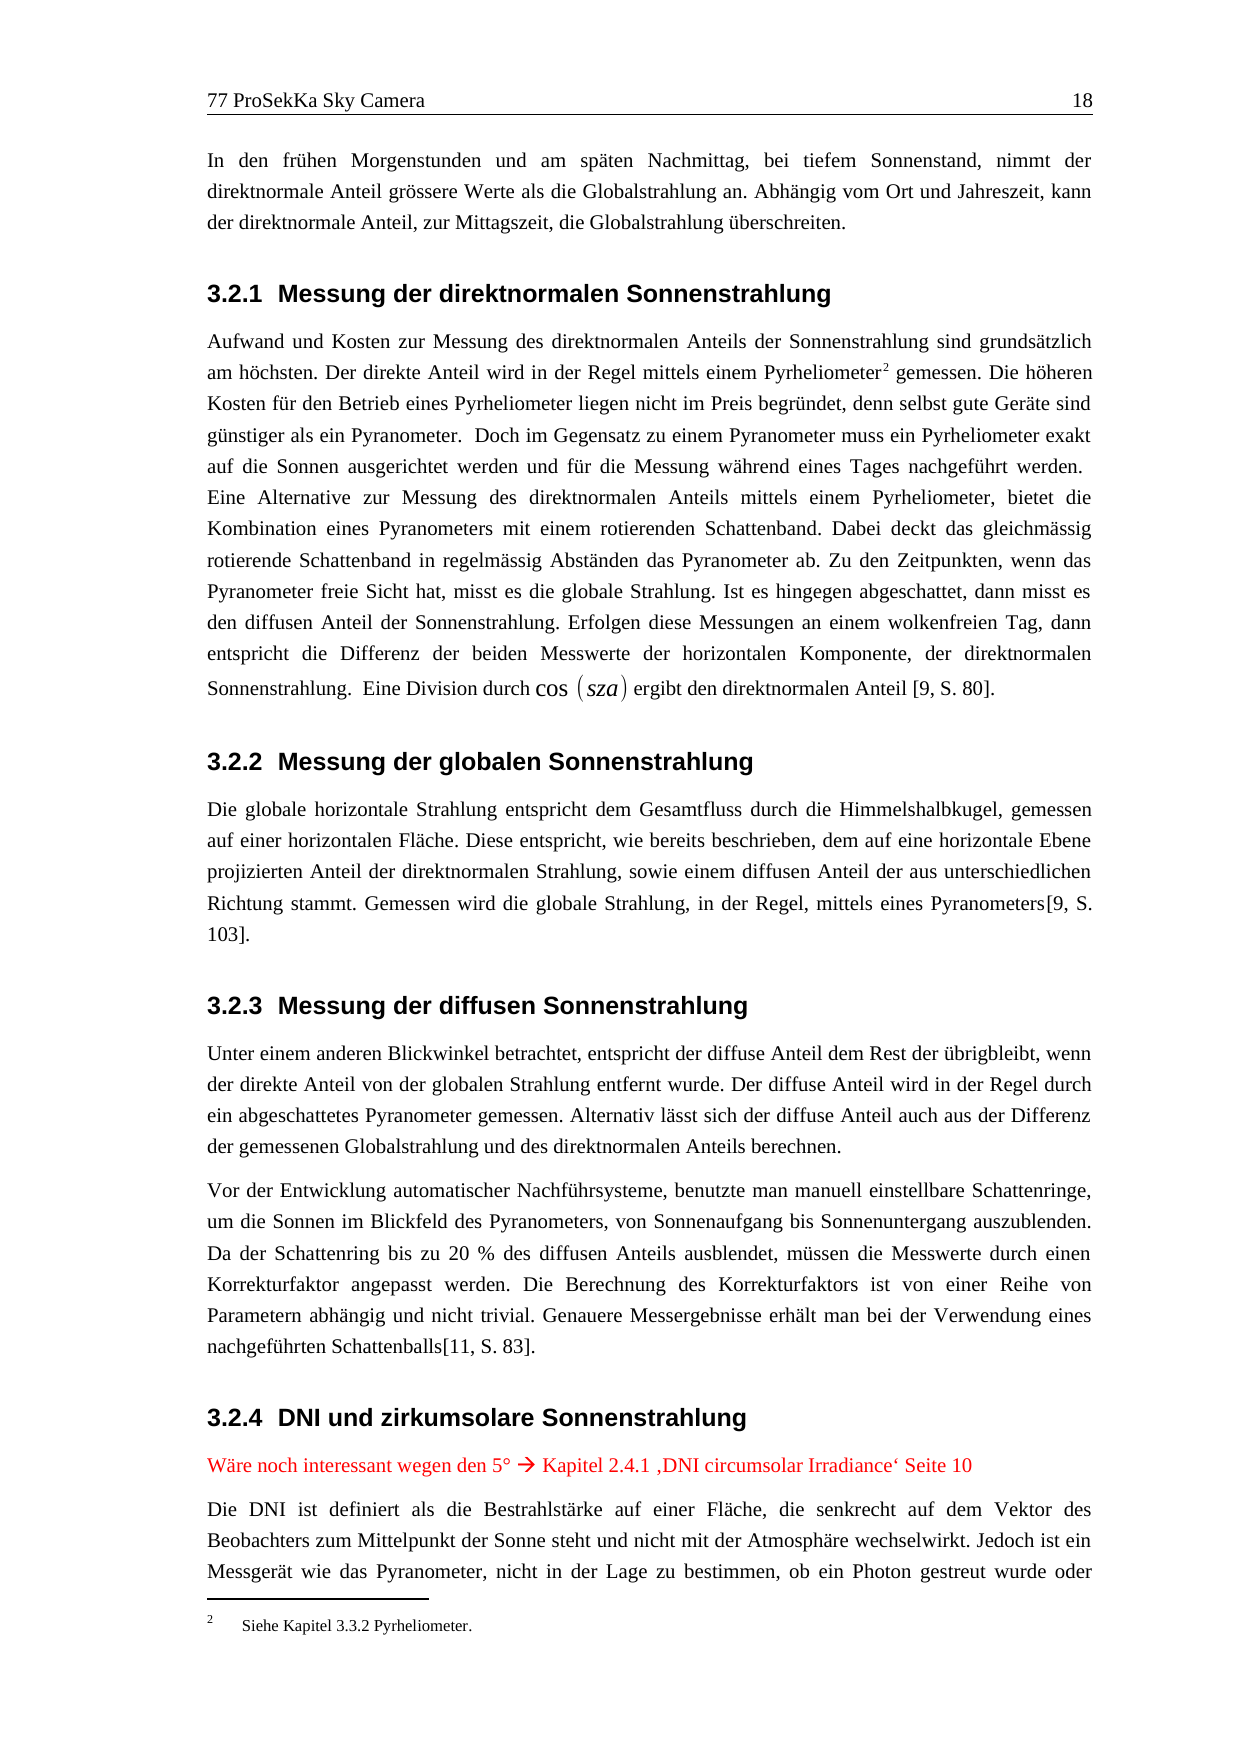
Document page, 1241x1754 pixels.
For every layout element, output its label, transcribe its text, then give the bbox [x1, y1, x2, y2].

subtitle Messung der globalen Sonnenstrahlung [207, 747, 1093, 776]
subtitle DNI und zirkumsolare Sonnenstrahlung [207, 1403, 1093, 1432]
text Die globale horizontale Strahlung entspricht dem Gesamtfluss durch die Himmelshalbkugel, gemessen auf einer horizontalen Fläche. Diese entspricht, wie bereits beschrieben, dem auf eine horizontale Ebene projizierten Anteil der direktnormalen Strahlung, sowie einem diffusen Anteil der aus unterschiedlichen Richtung stammt. Gemessen wird die globale Strahlung, in der Regel, mittels eines Pyranometers[9, S. 103]. [207, 797, 1093, 946]
text Unter einem anderen Blickwinkel betrachtet, entspricht der diffuse Anteil dem Rest der übrigbleibt, wenn der direkte Anteil von der globalen Strahlung entfernt wurde. Der diffuse Anteil wird in der Regel durch ein abgeschattetes Pyranometer gemessen. Alternativ lässt sich der diffuse Anteil auch aus der Differenz der gemessenen Globalstrahlung und des direktnormalen Anteils berechnen. [207, 1041, 1093, 1158]
text In den frühen Morgenstunden und am späten Nachmittag, bei tiefem Sonnenstand, nimmt der direktnormale Anteil grössere Werte als die Globalstrahlung an. Abhängig vom Ort und Jahreszeit, kann der direktnormale Anteil, zur Mittagszeit, die Globalstrahlung überschreiten. [207, 148, 1093, 234]
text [207, 1497, 1093, 1583]
text Wäre noch interessant wegen den 5° Kapitel 2.4.1 ‚DNI circumsolar Irradiance‘ Seite 10 [207, 1453, 1093, 1477]
subtitle Messung der direktnormalen Sonnenstrahlung [207, 279, 1093, 308]
subtitle Messung der diffusen Sonnenstrahlung [207, 991, 1093, 1019]
text Vor der Entwicklung automatischer Nachführsysteme, benutzte man manuell einstellbare Schattenringe, um die Sonnen im Blickfeld des Pyranometers, von Sonnenaufgang bis Sonnenuntergang auszublenden. Da der Schattenring bis zu 20 % des diffusen Anteils ausblendet, müssen die Messwerte durch einen Korrekturfaktor angepasst werden. Die Berechnung des Korrekturfaktors ist von einer Reihe von Parametern abhängig und nicht trivial. Genauere Messergebnisse erhält man bei der Verwendung eines nachgeführten Schattenballs[11, S. 83]. [207, 1178, 1093, 1358]
text Aufwand und Kosten zur Messung des direktnormalen Anteils der Sonnenstrahlung sind grundsätzlich am höchsten. Der direkte Anteil wird in der Regel mittels einem Pyrheliometer gemessen. Die höheren Kosten für den Betrieb eines Pyrheliometer liegen nicht im Preis begründet, denn selbst gute Geräte sind günstiger als ein Pyranometer. Doch im Gegensatz zu einem Pyranometer muss ein Pyrheliometer exakt auf die Sonnen ausgerichtet werden und für die Messung während eines Tages nachgeführt werden. Eine Alternative zur Messung des direktnormalen Anteils mittels einem Pyrheliometer, bietet die Kombination eines Pyranometers mit einem rotierenden Schattenband. Dabei deckt das gleichmässig rotierende Schattenband in regelmässig Abständen das Pyranometer ab. Zu den Zeitpunkten, wenn das Pyranometer freie Sicht hat, misst es die globale Strahlung. Ist es hingegen abgeschattet, dann misst es den diffusen Anteil der Sonnenstrahlung. Erfolgen diese Messungen an einem wolkenfreien Tag, dann entspricht die Differenz der beiden Messwerte der horizontalen Komponente, der direktnormalen Sonnenstrahlung. Eine Division durch ergibt den direktnormalen Anteil [9, S. 80]. [207, 329, 1093, 702]
